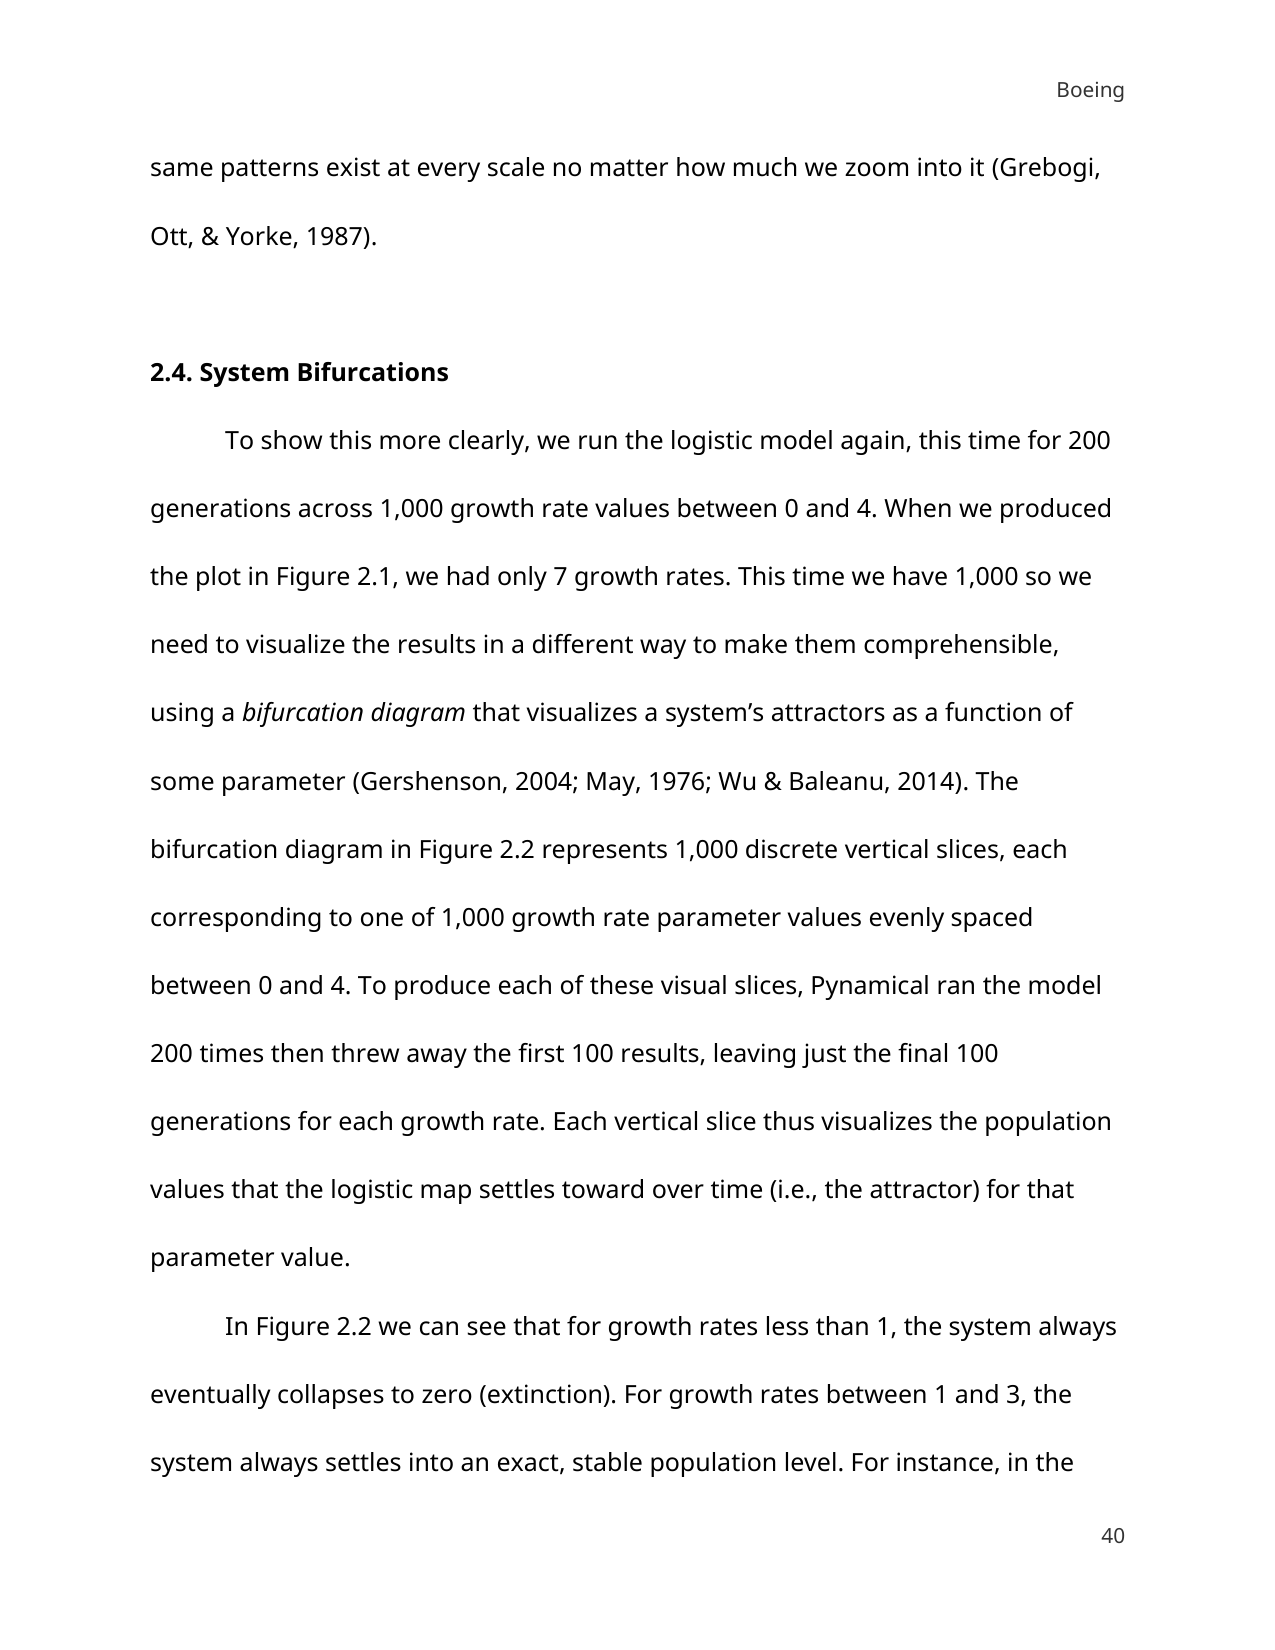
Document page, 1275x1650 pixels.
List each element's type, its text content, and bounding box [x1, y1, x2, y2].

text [150, 150, 1125, 252]
text To show this more clearly, we run the logistic model again, this time for 200 generations across 1,000 growth rate values between 0 and 4. When we produced the plot in Figure 2.1, we had only 7 growth rates. This time we have 1,000 so we need to visualize the results in a different way to make them comprehensible, using a bifurcation diagram that visualizes a system’s attractors as a function of some parameter (Gershenson, 2004; May, 1976; Wu & Baleanu, 2014). The bifurcation diagram in Figure 2.2 represents 1,000 discrete vertical slices, each corresponding to one of 1,000 growth rate parameter values evenly spaced between 0 and 4. To produce each of these visual slices, Pynamical ran the model 200 times then threw away the first 100 results, leaving just the final 100 generations for each growth rate. Each vertical slice thus visualizes the population values that the logistic map settles toward over time (i.e., the attractor) for that parameter value. [150, 422, 1125, 1274]
subtitle System Bifurcations [150, 354, 1125, 388]
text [150, 1308, 1125, 1478]
